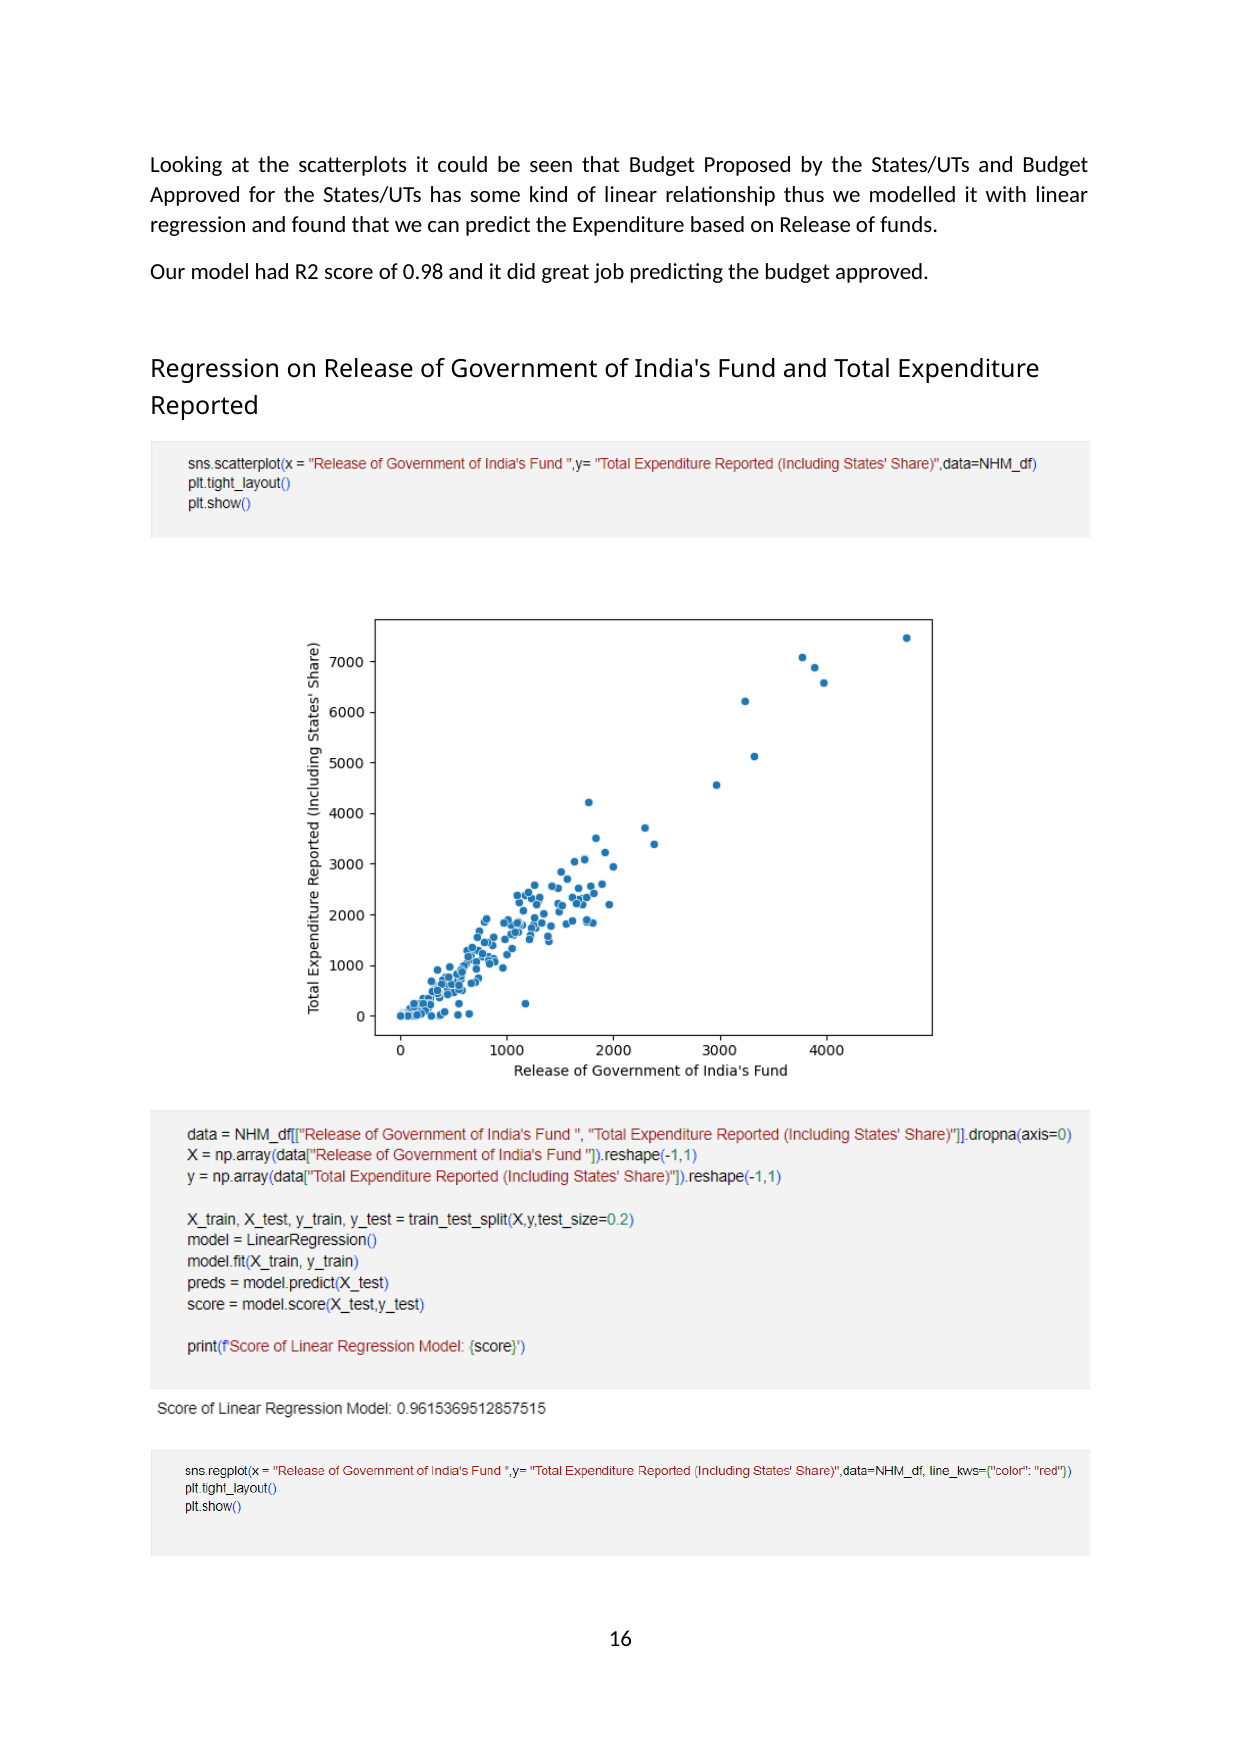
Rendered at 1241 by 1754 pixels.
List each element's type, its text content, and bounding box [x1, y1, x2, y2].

text Regression on Release of Government of India's Fund and Total Expenditure Reported [150, 351, 1090, 422]
picture [150, 1450, 1091, 1556]
picture [298, 609, 942, 1089]
picture [150, 441, 1091, 538]
text Looking at the scatterplots it could be seen that Budget Proposed by the States/UTs and Budget Approved for the States/UTs has some kind of linear relationship thus we modelled it with linear regression and found that we can predict the Expenditure based on Release of funds. [150, 150, 1090, 238]
picture [150, 1107, 1091, 1432]
text Our model had R2 score of 0.98 and it did great job predicting the budget approved. [150, 257, 1090, 285]
